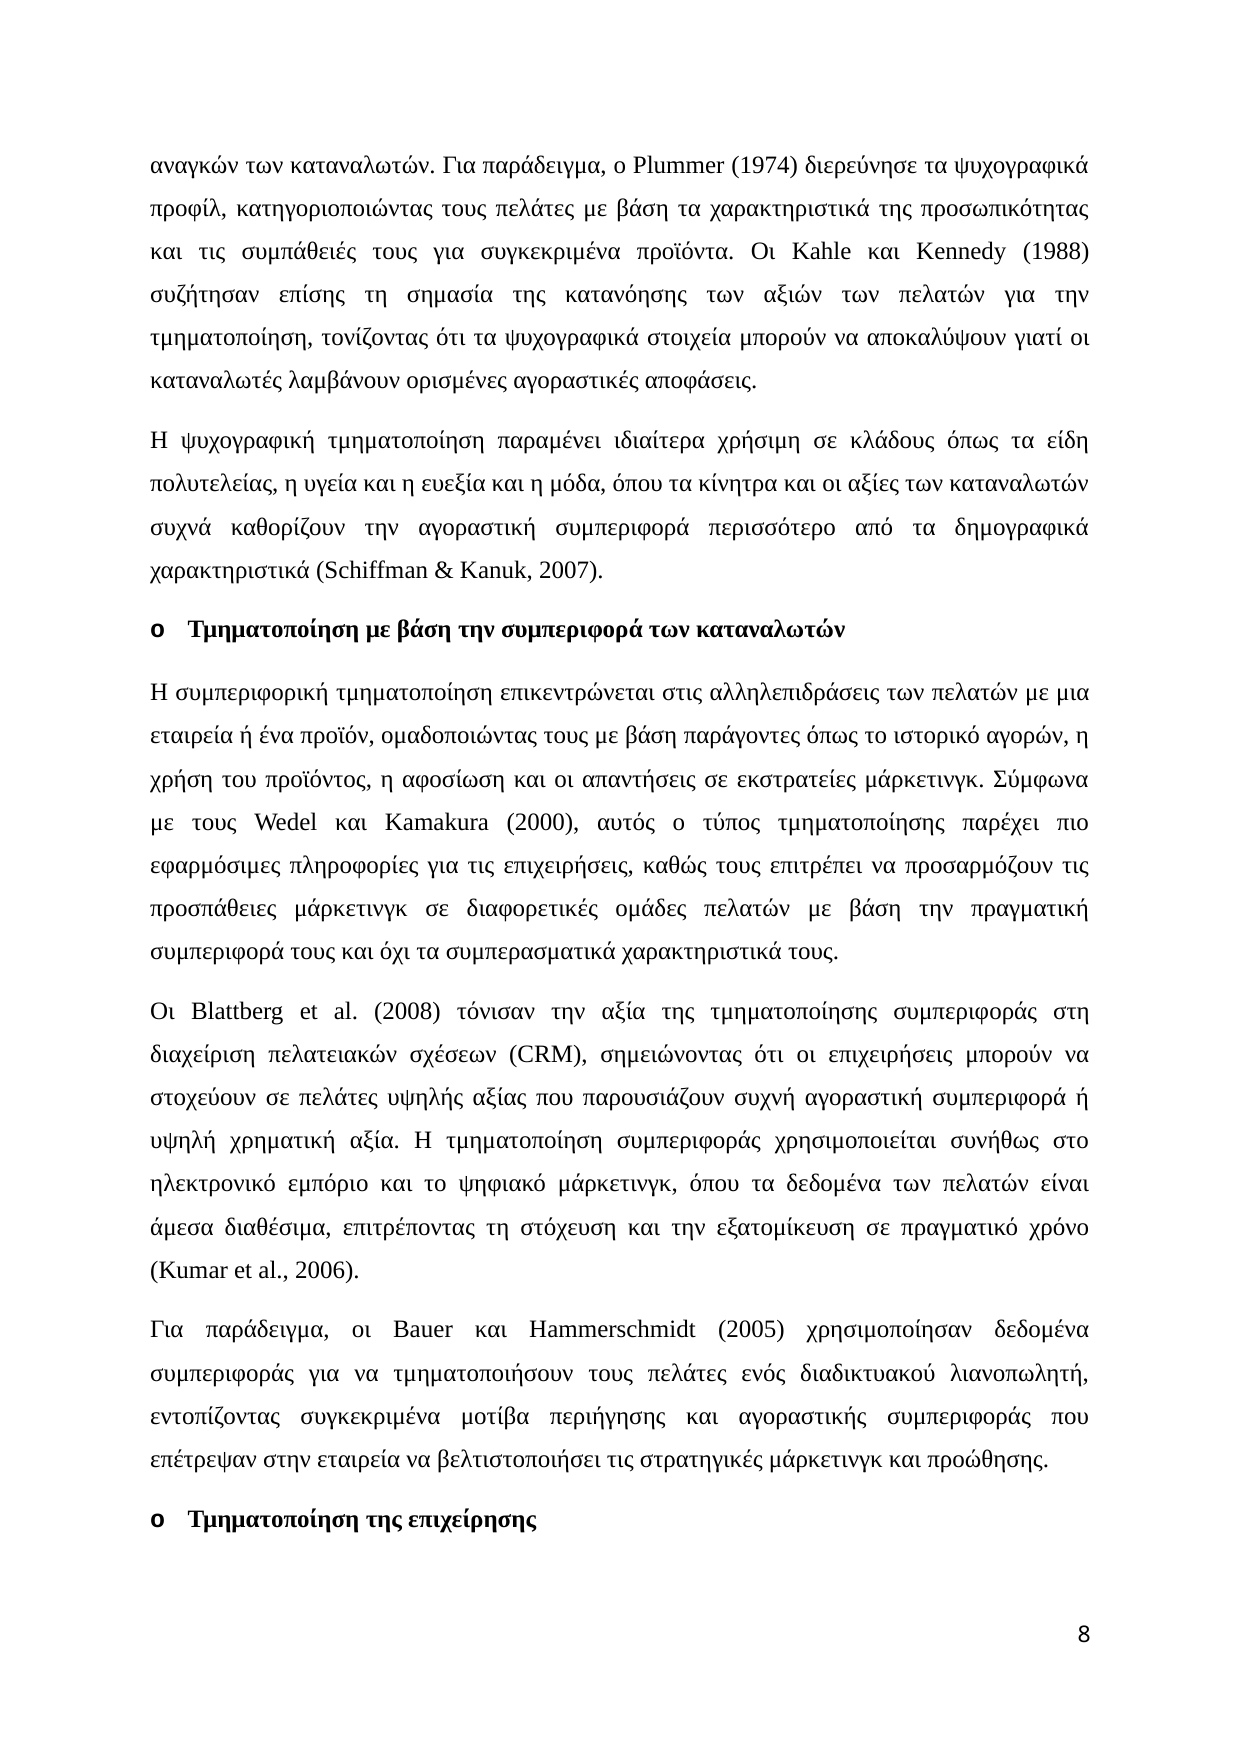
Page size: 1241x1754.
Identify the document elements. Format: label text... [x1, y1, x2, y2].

text Η συμπεριφορική τμηματοποίηση επικεντρώνεται στις αλληλεπιδράσεις των πελατών με μια εταιρεία ή ένα προϊόν, ομαδοποιώντας τους με βάση παράγοντες όπως το ιστορικό αγορών, η χρήση του προϊόντος, η αφοσίωση και οι απαντήσεις σε εκστρατείες μάρκετινγκ. Σύμφωνα με τους Wedel και Kamakura (2000), αυτός ο τύπος τμηματοποίησης παρέχει πιο εφαρμόσιμες πληροφορίες για τις επιχειρήσεις, καθώς τους επιτρέπει να προσαρμόζουν τις προσπάθειες μάρκετινγκ σε διαφορετικές ομάδες πελατών με βάση την πραγματική συμπεριφορά τους και όχι τα συμπερασματικά χαρακτηριστικά τους. [150, 677, 1090, 965]
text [150, 150, 1090, 394]
list Τμηματοποίηση με βάση την συμπεριφορά των καταναλωτών [150, 614, 1090, 645]
text Για παράδειγμα, οι Bauer και Hammerschmidt (2005) χρησιμοποίησαν δεδομένα συμπεριφοράς για να τμηματοποιήσουν τους πελάτες ενός διαδικτυακού λιανοπωλητή, εντοπίζοντας συγκεκριμένα μοτίβα περιήγησης και αγοραστικής συμπεριφοράς που επέτρεψαν στην εταιρεία να βελτιστοποιήσει τις στρατηγικές μάρκετινγκ και προώθησης. [150, 1314, 1090, 1473]
list Τμηματοποίηση της επιχείρησης [150, 1504, 1090, 1534]
text Οι Blattberg et al. (2008) τόνισαν την αξία της τμηματοποίησης συμπεριφοράς στη διαχείριση πελατειακών σχέσεων (CRM), σημειώνοντας ότι οι επιχειρήσεις μπορούν να στοχεύουν σε πελάτες υψηλής αξίας που παρουσιάζουν συχνή αγοραστική συμπεριφορά ή υψηλή χρηματική αξία. Η τμηματοποίηση συμπεριφοράς χρησιμοποιείται συνήθως στο ηλεκτρονικό εμπόριο και το ψηφιακό μάρκετινγκ, όπου τα δεδομένα των πελατών είναι άμεσα διαθέσιμα, επιτρέποντας τη στόχευση και την εξατομίκευση σε πραγματικό χρόνο (Kumar et al., 2006). [150, 996, 1090, 1283]
text Η ψυχογραφική τμηματοποίηση παραμένει ιδιαίτερα χρήσιμη σε κλάδους όπως τα είδη πολυτελείας, η υγεία και η ευεξία και η μόδα, όπου τα κίνητρα και οι αξίες των καταναλωτών συχνά καθορίζουν την αγοραστική συμπεριφορά περισσότερο από τα δημογραφικά χαρακτηριστικά (Schiffman & Kanuk, 2007). [150, 425, 1090, 583]
